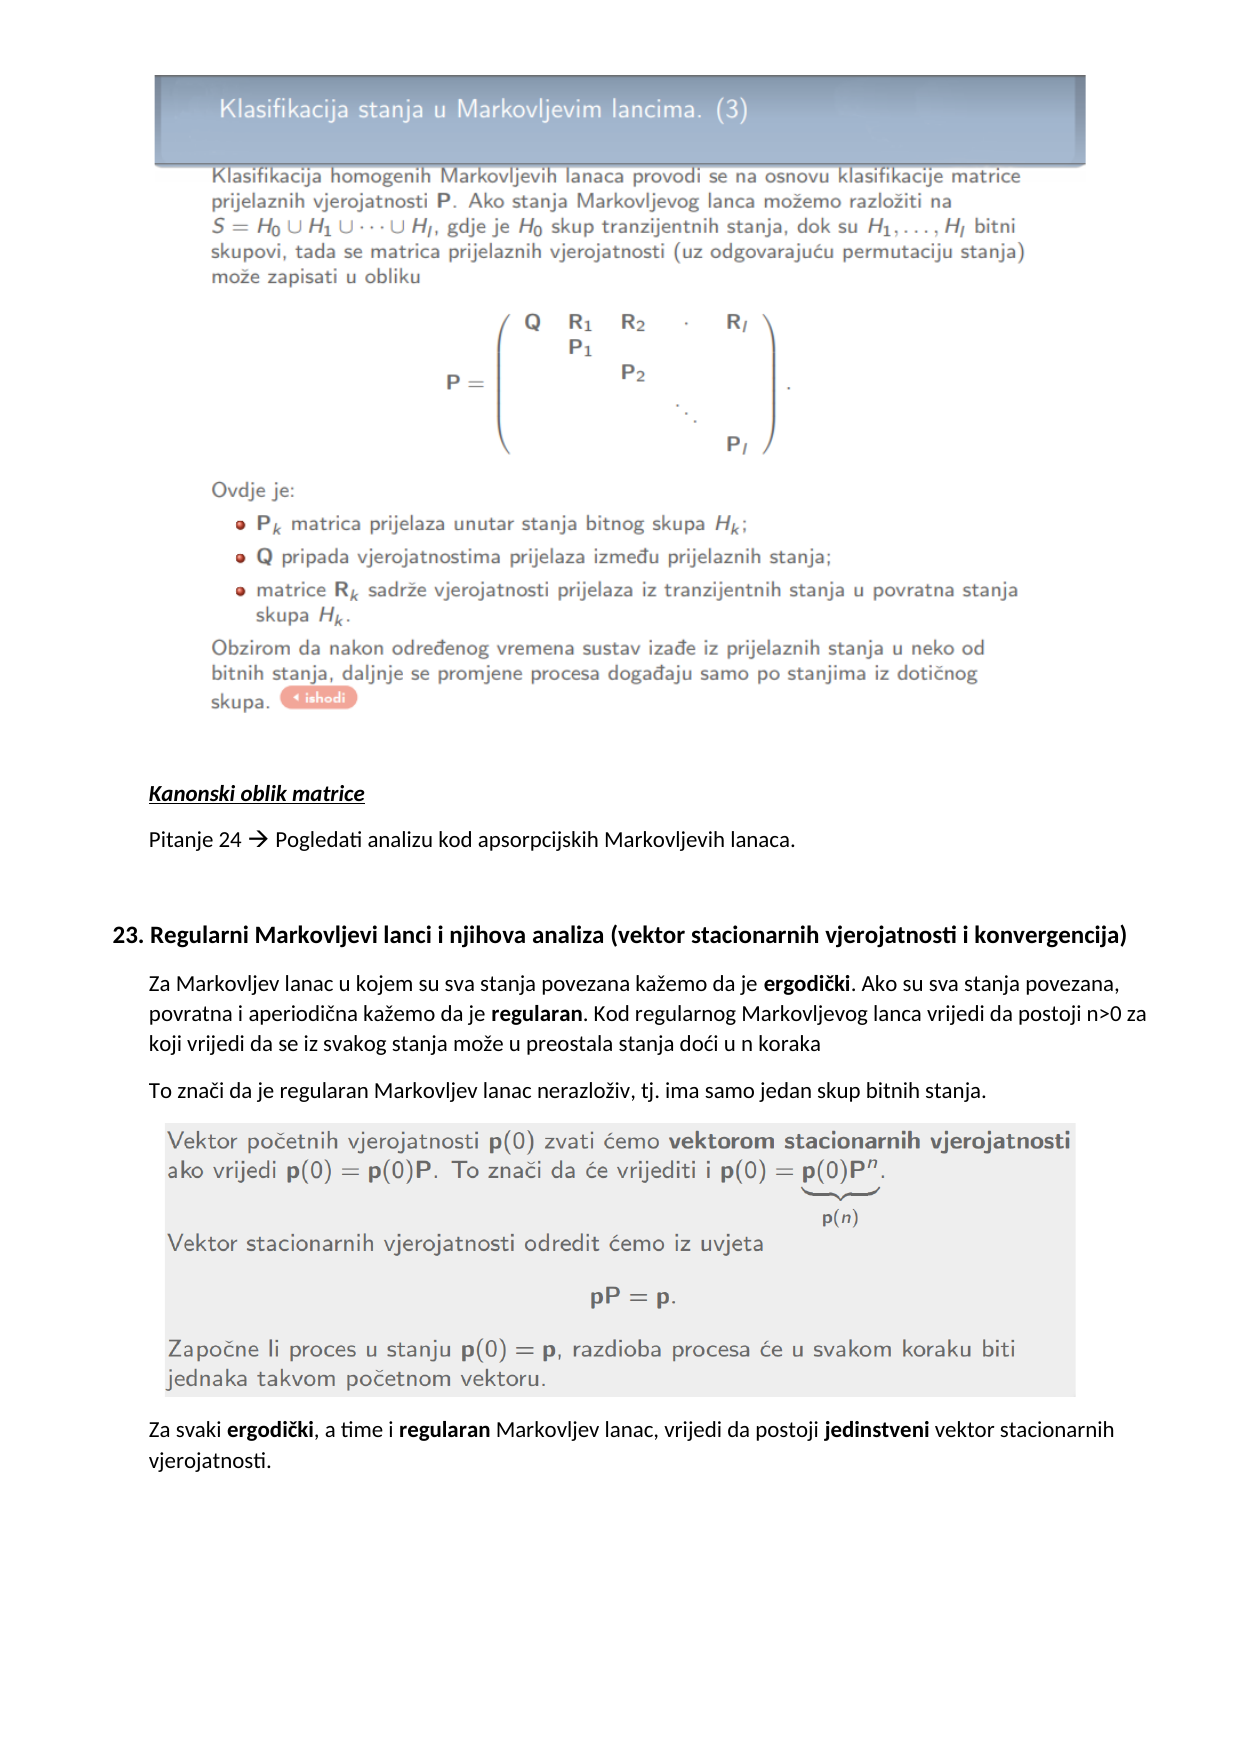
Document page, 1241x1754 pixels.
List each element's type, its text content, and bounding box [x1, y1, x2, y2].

text Kanonski oblik matrice [75, 779, 1165, 807]
picture [154, 75, 1086, 713]
text Za svaki ergodički, a time i regularan Markovljev lanac, vrijedi da postoji jedinstveni vektor stacionarnih vjerojatnosti. [149, 1416, 1165, 1474]
list Regularni Markovljevi lanci i njihova analiza (vektor stacionarnih vjerojatnosti i konvergencija) [112, 919, 1165, 950]
picture [164, 1123, 1076, 1397]
text Pitanje 24 Pogledati analizu kod apsorpcijskih Markovljevih lanaca. [75, 826, 1165, 854]
text Za Markovljev lanac u kojem su sva stanja povezana kažemo da je ergodički. Ako su sva stanja povezana, povratna i aperiodična kažemo da je regularan. Kod regularnog Markovljevog lanca vrijedi da postoji n>0 za koji vrijedi da se iz svakog stanja može u preostala stanja doći u n koraka [149, 969, 1165, 1057]
text To znači da je regularan Markovljev lanac nerazloživ, tj. ima samo jedan skup bitnih stanja. [149, 1076, 1165, 1104]
